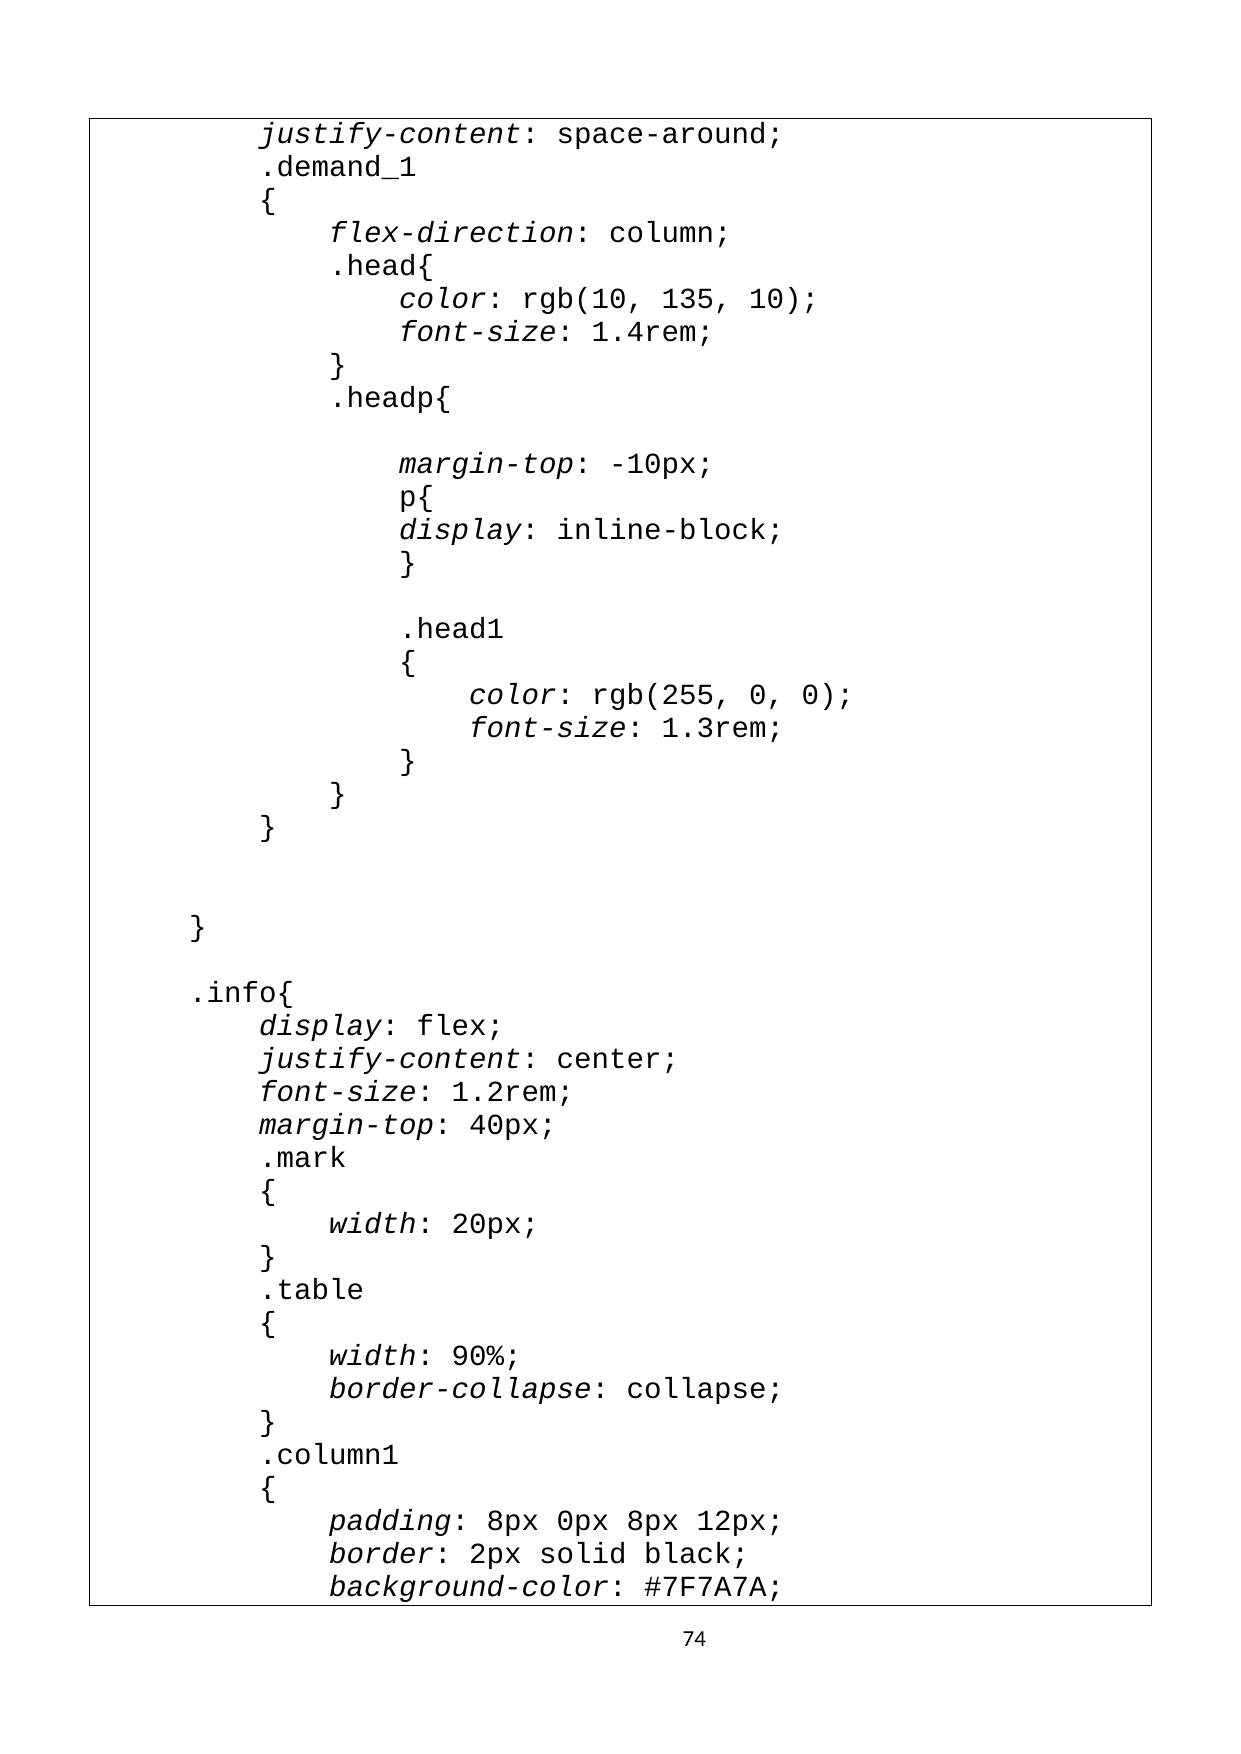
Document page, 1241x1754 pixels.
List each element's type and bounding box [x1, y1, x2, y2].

table_header [90, 119, 1151, 1605]
